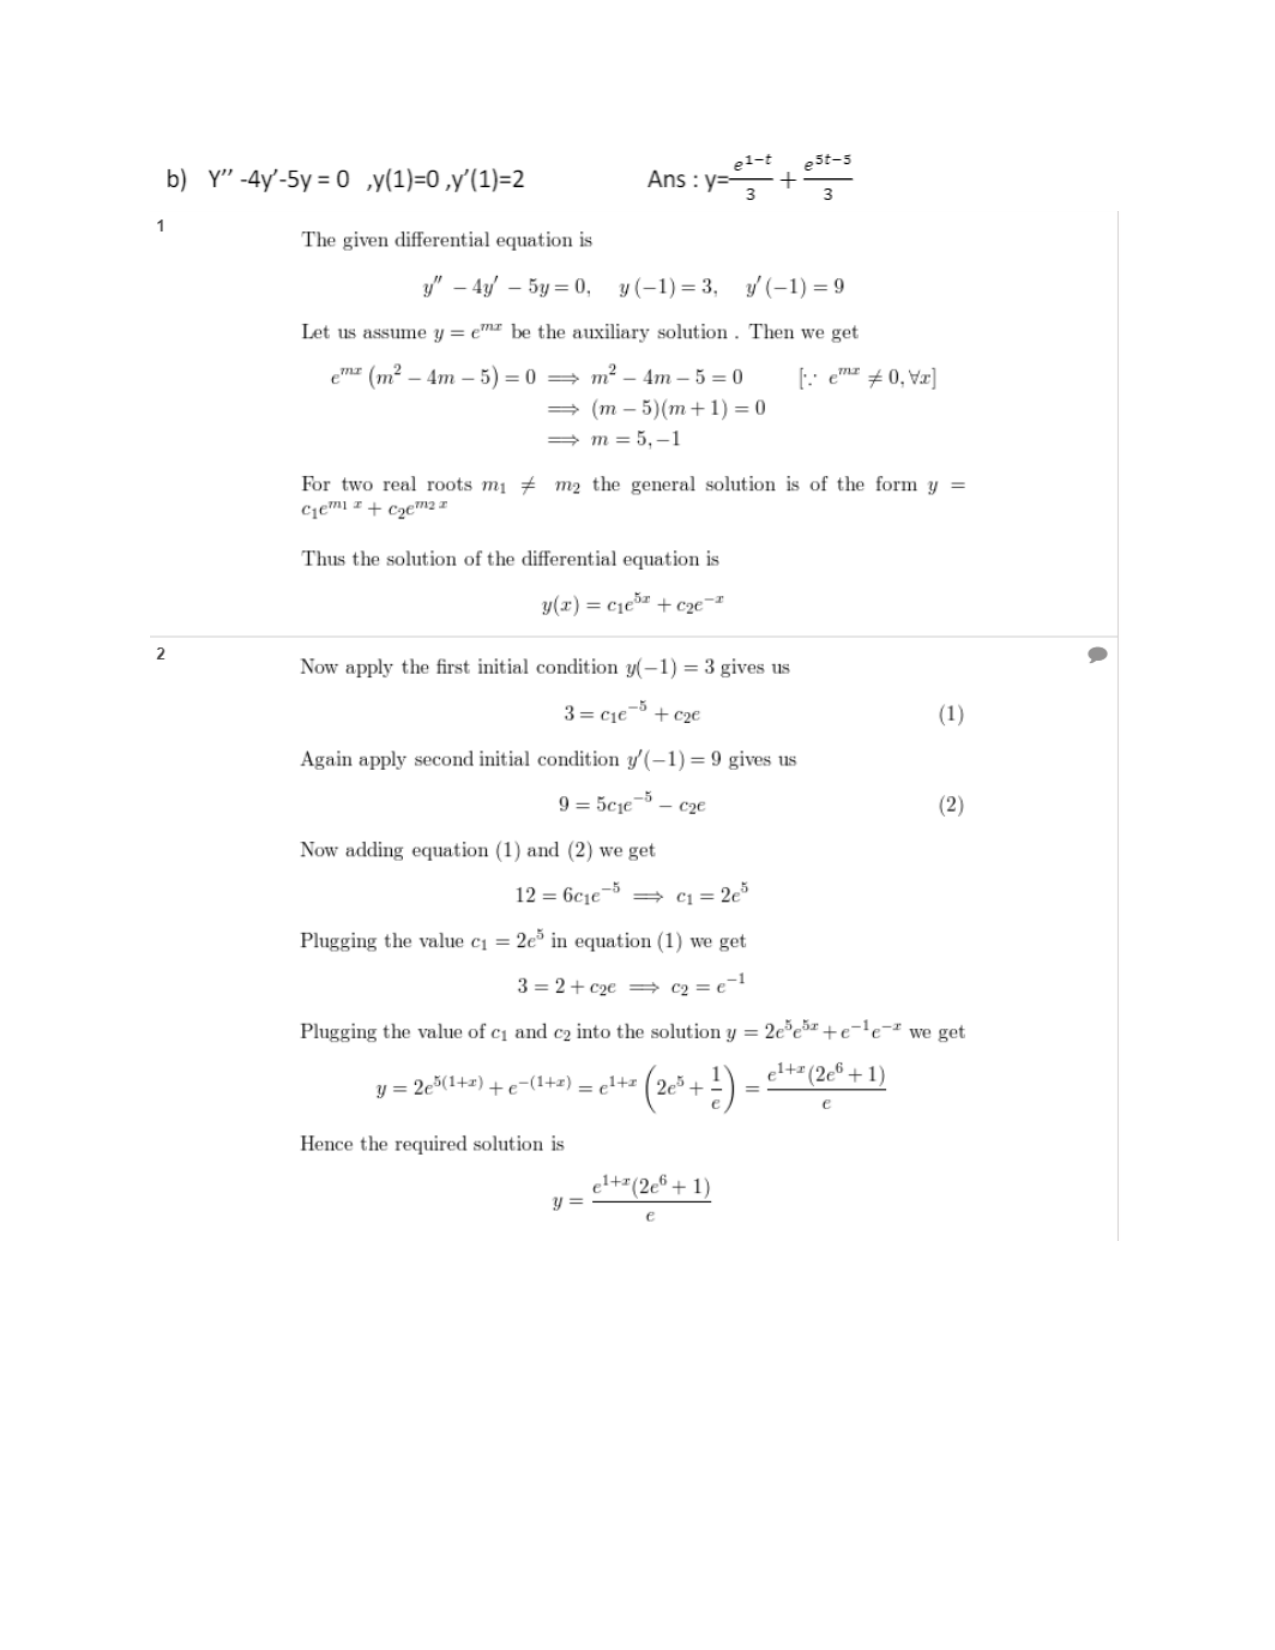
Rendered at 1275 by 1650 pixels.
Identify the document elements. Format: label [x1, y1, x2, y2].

picture [150, 150, 873, 209]
picture [150, 211, 1125, 1241]
